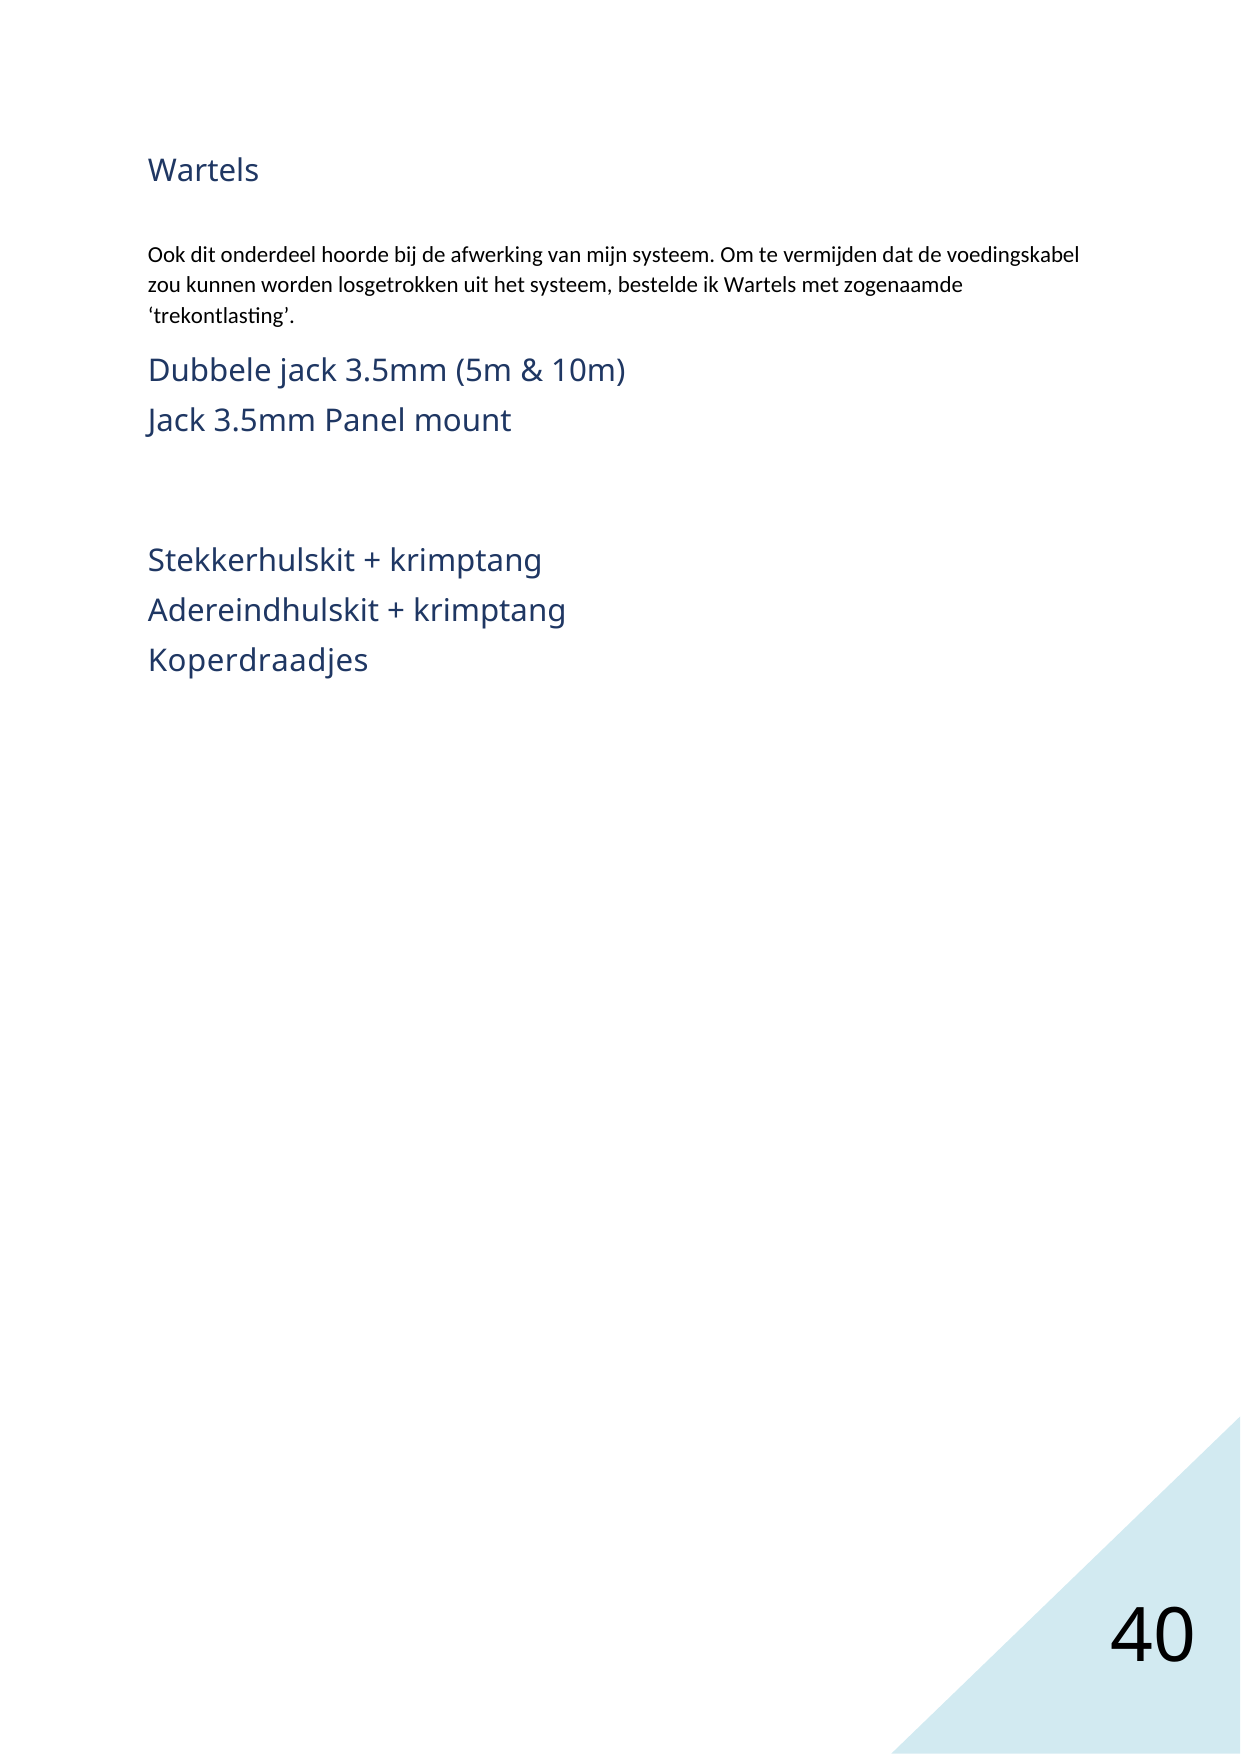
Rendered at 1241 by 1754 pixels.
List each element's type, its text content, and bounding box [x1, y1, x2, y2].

subtitle Adereindhulskit + krimptang [148, 588, 1093, 630]
subtitle Koperdraadjes [148, 638, 1093, 680]
subtitle Wartels [148, 148, 1093, 190]
subtitle Stekkerhulskit + krimptang [148, 537, 1093, 580]
subtitle Dubbele jack 3.5mm (5m & 10m) [148, 348, 1093, 390]
subtitle Jack 3.5mm Panel mount [148, 398, 1093, 440]
text Ook dit onderdeel hoorde bij de afwerking van mijn systeem. Om te vermijden dat de voedingskabel zou kunnen worden losgetrokken uit het systeem, bestelde ik Wartels met zogenaamde ‘trekontlasting’. [148, 240, 1093, 329]
